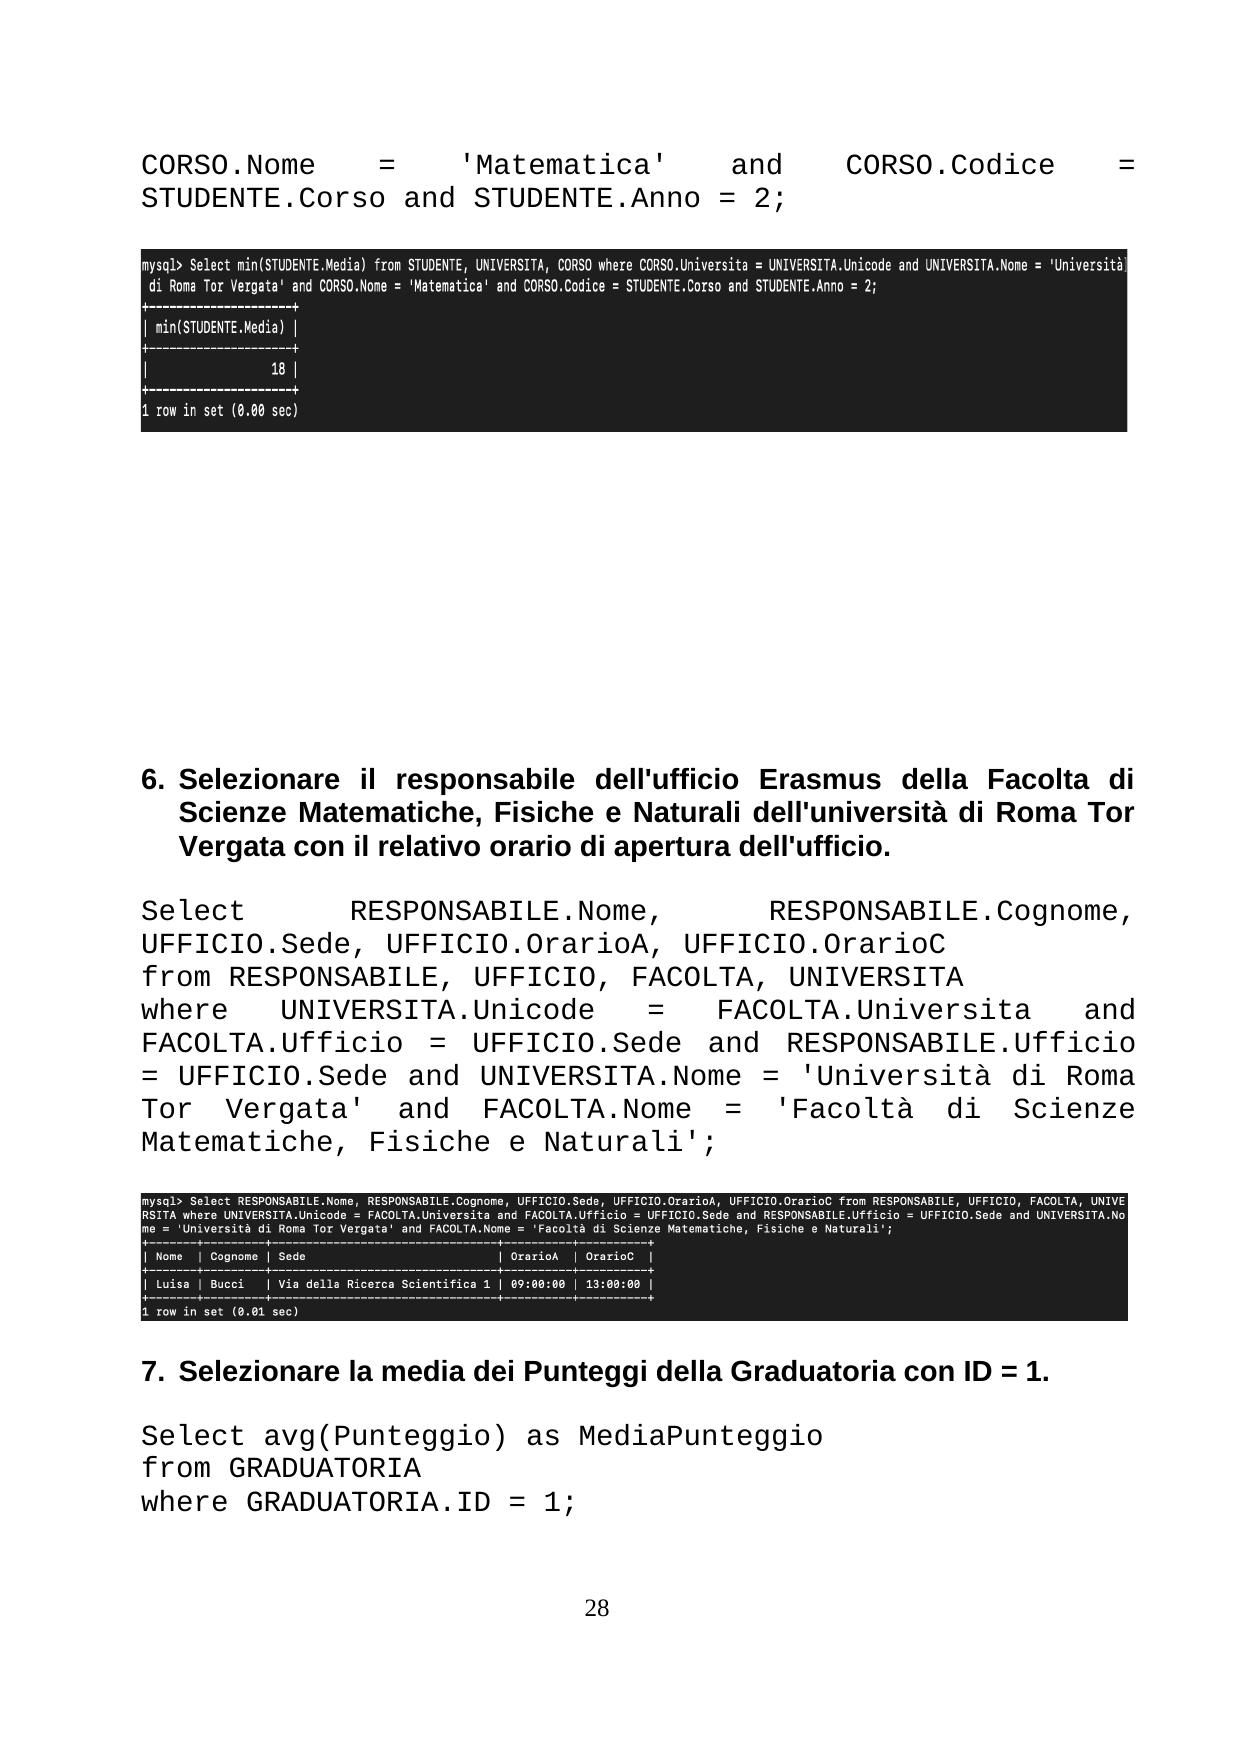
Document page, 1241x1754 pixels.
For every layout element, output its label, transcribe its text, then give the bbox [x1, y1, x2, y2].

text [141, 150, 1136, 216]
list Selezionare la media dei Punteggi della Graduatoria con ID = 1. [141, 1353, 1136, 1387]
list Select RESPONSABILE.Nome, RESPONSABILE.Cognome, UFFICIO.Sede, UFFICIO.OrarioA, UFFICIO.OrarioC [141, 896, 1136, 962]
list from RESPONSABILE, UFFICIO, FACOLTA, UNIVERSITA [141, 962, 1136, 995]
list Selezionare il responsabile dell'ufficio Erasmus della Facolta di Scienze Matematiche, Fisiche e Naturali dell'università di Roma Tor Vergata con il relativo orario di apertura dell'ufficio. [141, 762, 1136, 862]
list where UNIVERSITA.Unicode = FACOLTA.Universita and FACOLTA.Ufficio = UFFICIO.Sede and RESPONSABILE.Ufficio = UFFICIO.Sede and UNIVERSITA.Nome = 'Università di Roma Tor Vergata' and FACOLTA.Nome = 'Facoltà di Scienze Matematiche, Fisiche e Naturali'; [141, 995, 1136, 1160]
text Select avg(Punteggio) as MediaPunteggio [141, 1421, 1136, 1454]
text where GRADUATORIA.ID = 1; [141, 1487, 1136, 1520]
text from GRADUATORIA [141, 1454, 1136, 1487]
picture [140, 249, 1128, 432]
picture [140, 1193, 1128, 1321]
